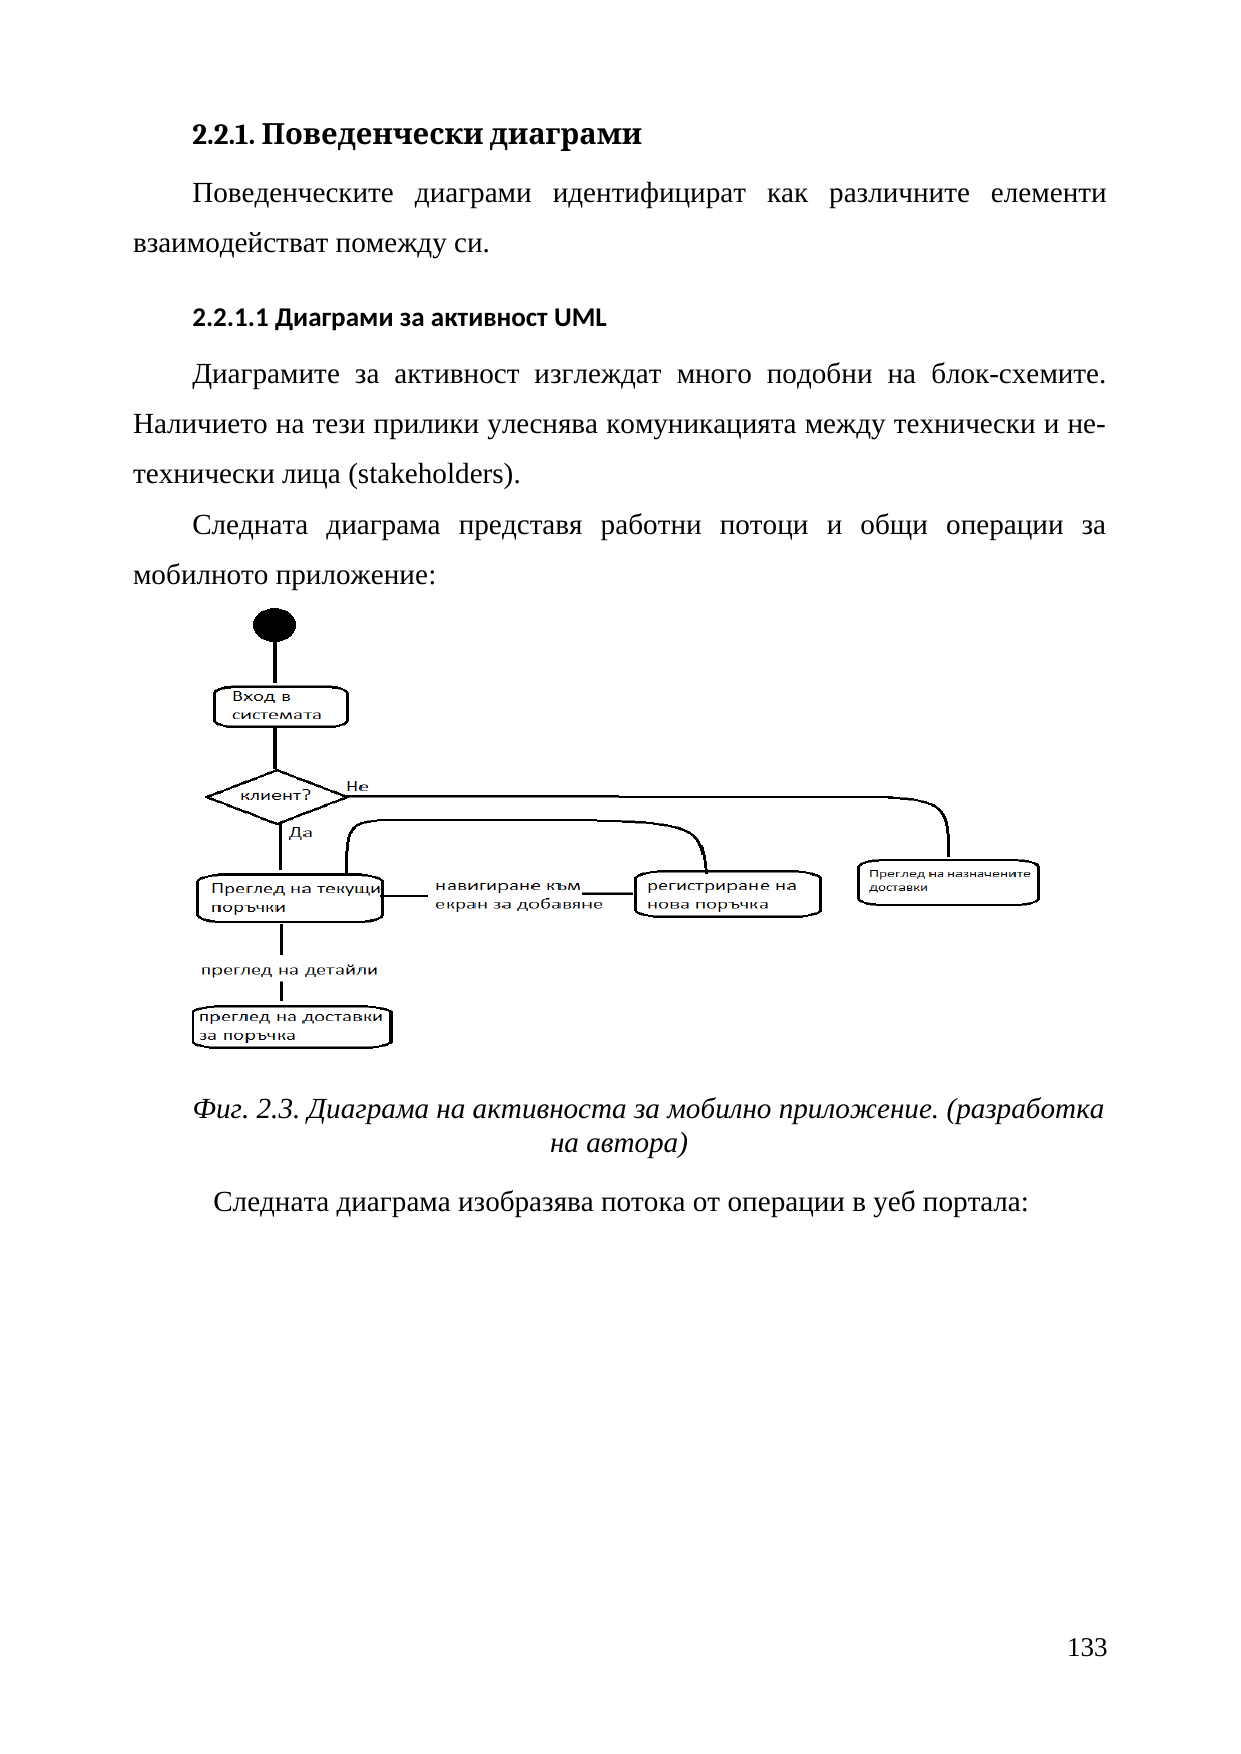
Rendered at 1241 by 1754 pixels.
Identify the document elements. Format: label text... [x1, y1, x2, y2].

picture [192, 607, 1044, 1050]
subtitle 2.2.1. Поведенчески диаграми [133, 118, 1107, 152]
text Следната диаграма представя работни потоци и общи операции за мобилното приложение: [133, 507, 1107, 591]
subtitle 2.2.1.1 Диаграми за активност UML [133, 300, 1107, 333]
text Диаграмите за активност изглеждат много подобни на блок-схемите. Наличието на тези прилики улеснява комуникацията между технически и не-технически лица (stakeholders). [133, 356, 1107, 490]
text Следната диаграма изобразява потока от операции в уеб портала: [133, 1184, 1107, 1217]
title Фиг. 2.3. Диаграма на активноста за мобилно приложение. (разработка на автора) [133, 1092, 1107, 1159]
text Поведенческите диаграми идентифицират как различните елементи взаимодействат помежду си. [133, 175, 1107, 258]
